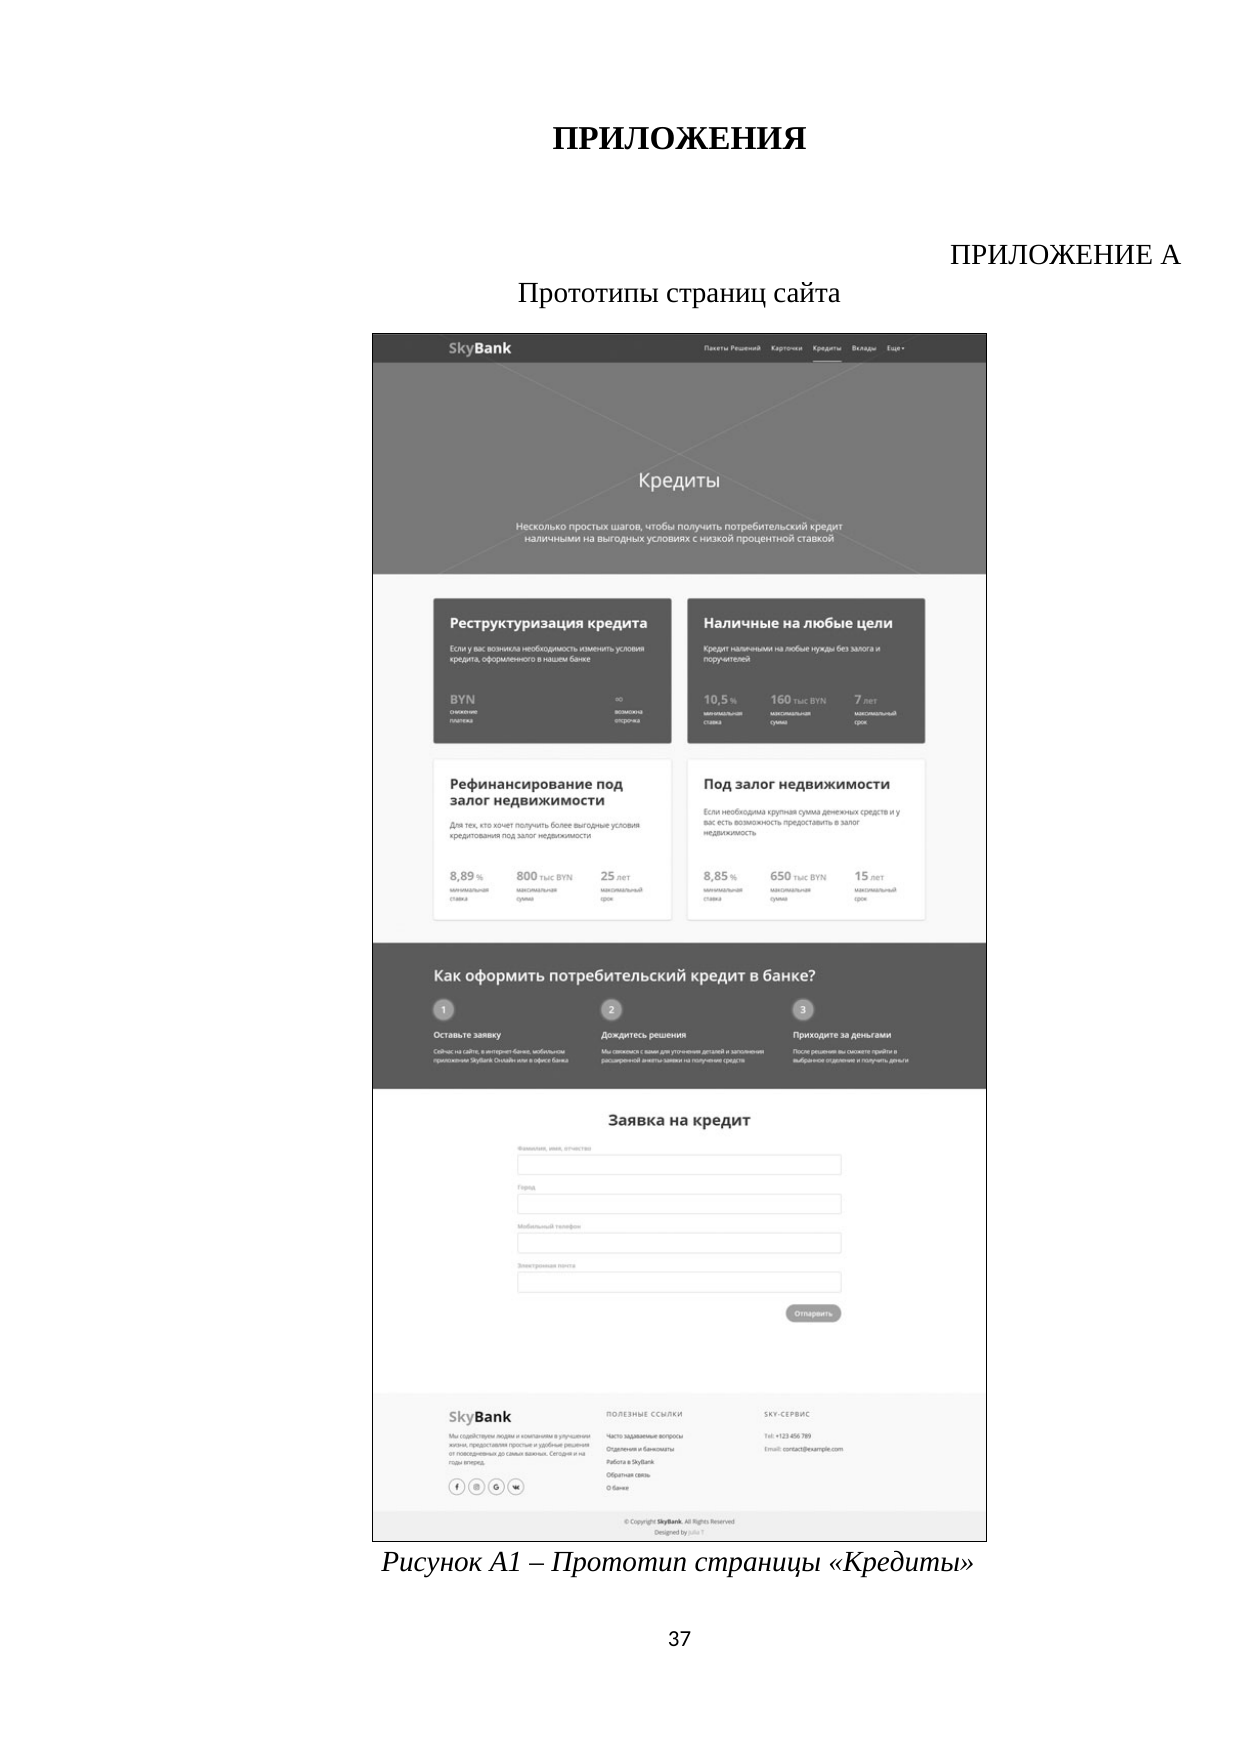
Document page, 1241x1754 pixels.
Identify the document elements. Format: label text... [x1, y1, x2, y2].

text ПРИЛОЖЕНИЕ А [177, 234, 1181, 272]
picture [373, 334, 986, 1541]
text ПРИЛОЖЕНИЯ [177, 118, 1181, 156]
text Прототипы страниц сайта [177, 272, 1181, 309]
